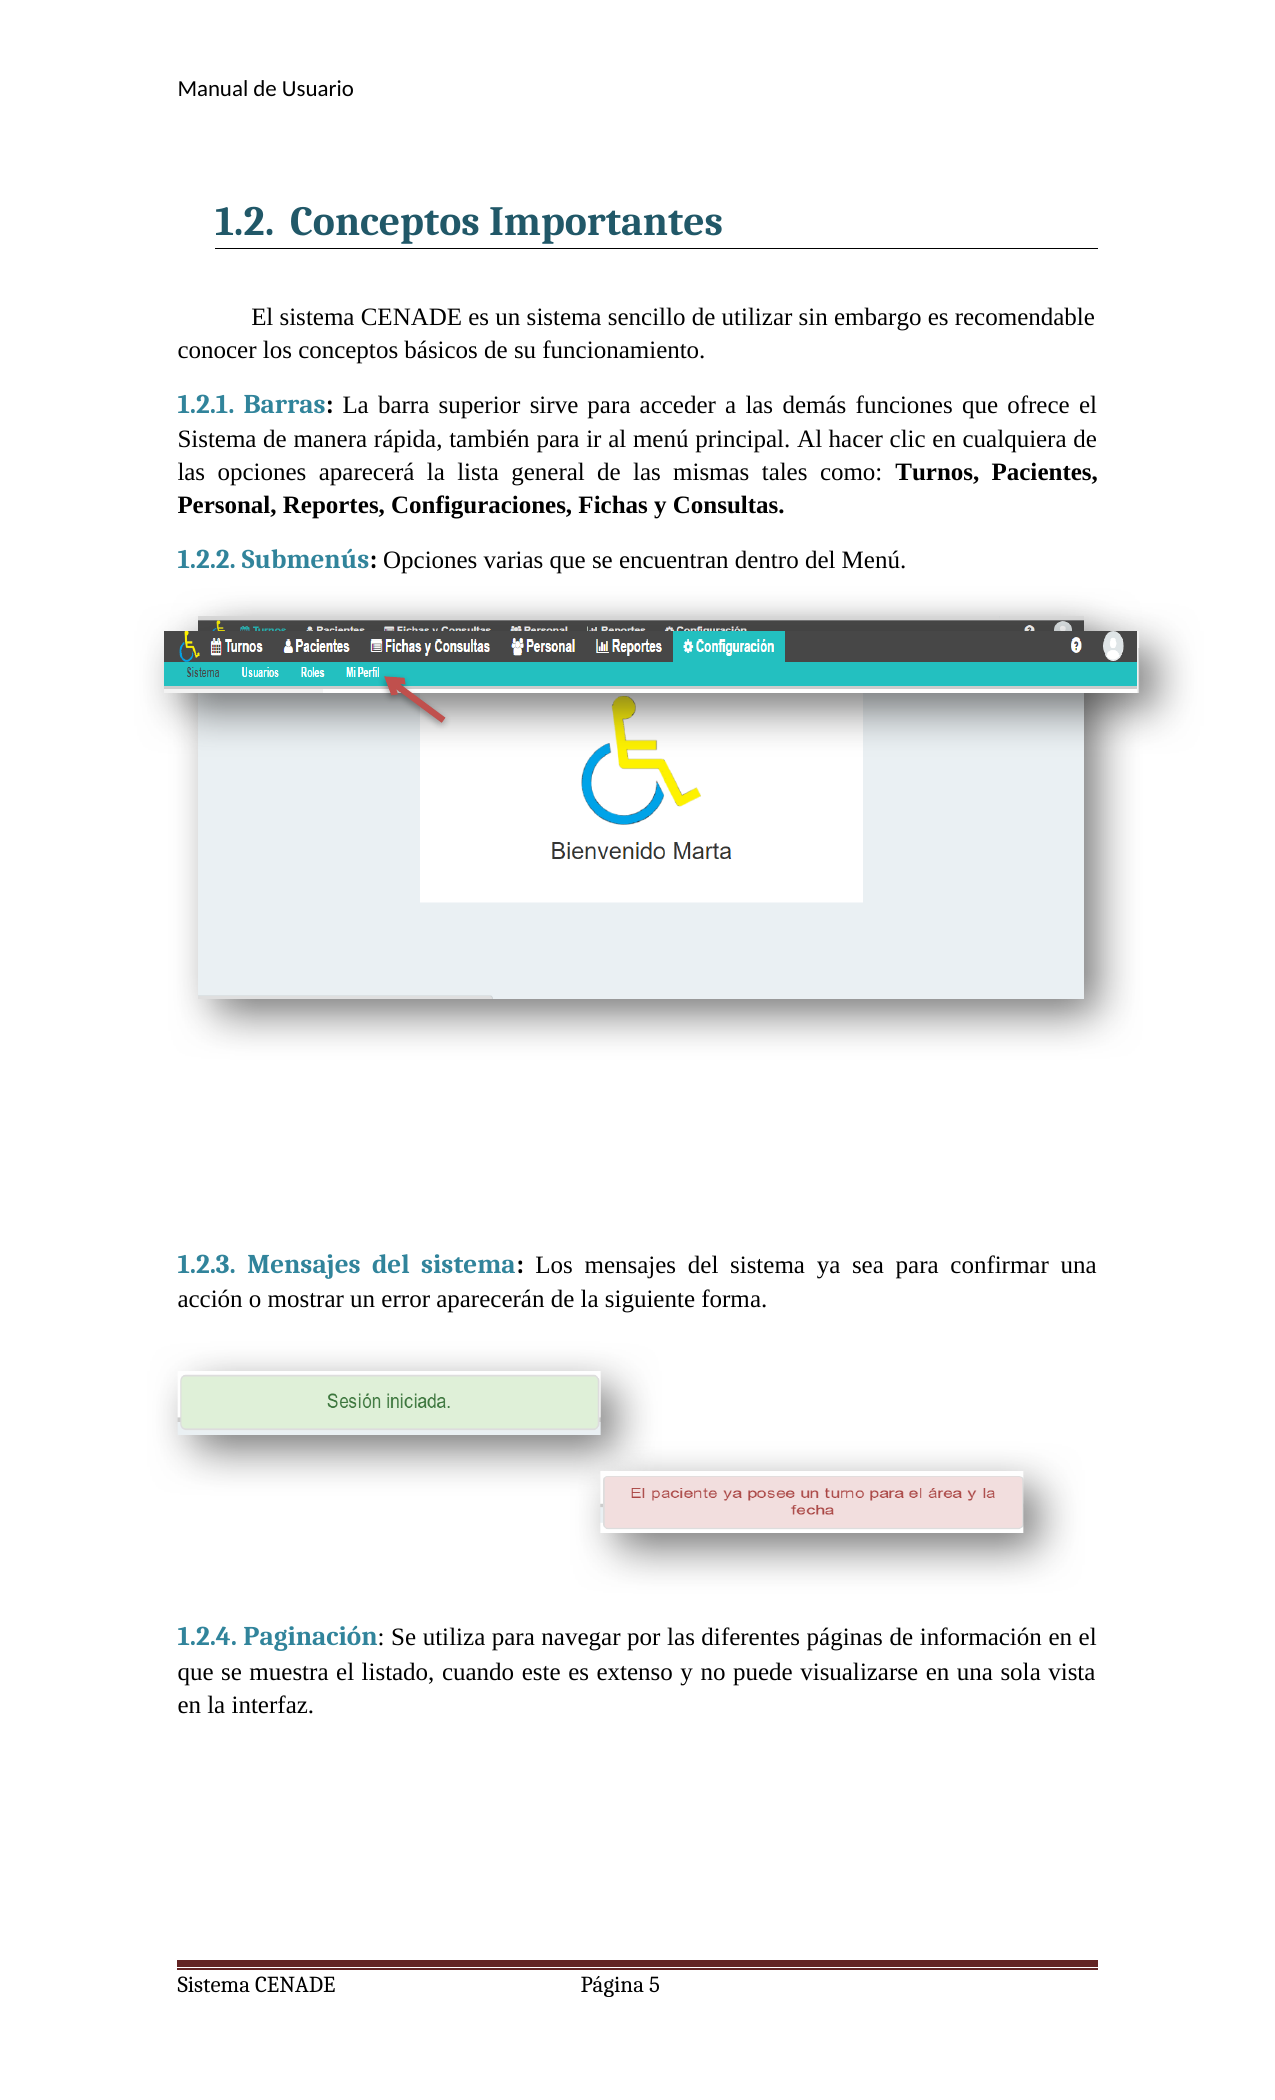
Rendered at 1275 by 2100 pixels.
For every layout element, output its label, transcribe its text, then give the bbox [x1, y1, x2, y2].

text 1.2.3. Mensajes del sistema: Los mensajes del sistema ya sea para confirmar una acción o mostrar un error aparecerán de la siguiente forma. [177, 1249, 1098, 1313]
text 1.2.1. Barras: La barra superior sirve para acceder a las demás funciones que ofrece el Sistema de manera rápida, también para ir al menú principal. Al hacer clic en cualquiera de las opciones aparecerá la lista general de las mismas tales como: Turnos, Pacientes, Personal, Reportes, Configuraciones, Fichas y Consultas. [177, 389, 1098, 519]
picture [198, 704, 1084, 999]
subtitle Conceptos Importantes [215, 198, 1098, 248]
picture [177, 1371, 601, 1435]
text 1.2.4. Paginación: Se utiliza para navegar por las diferentes páginas de información en el que se muestra el listado, cuando este es extenso y no puede visualizarse en una sola vista en la interfaz. [177, 1338, 1098, 1718]
text 1.2.2. Submenús: Opciones varias que se encuentran dentro del Menú. [177, 544, 1098, 576]
picture [164, 616, 1140, 693]
picture [600, 1471, 1024, 1533]
text El sistema CENADE es un sistema sencillo de utilizar sin embargo es recomendable conocer los conceptos básicos de su funcionamiento. [177, 302, 1098, 364]
